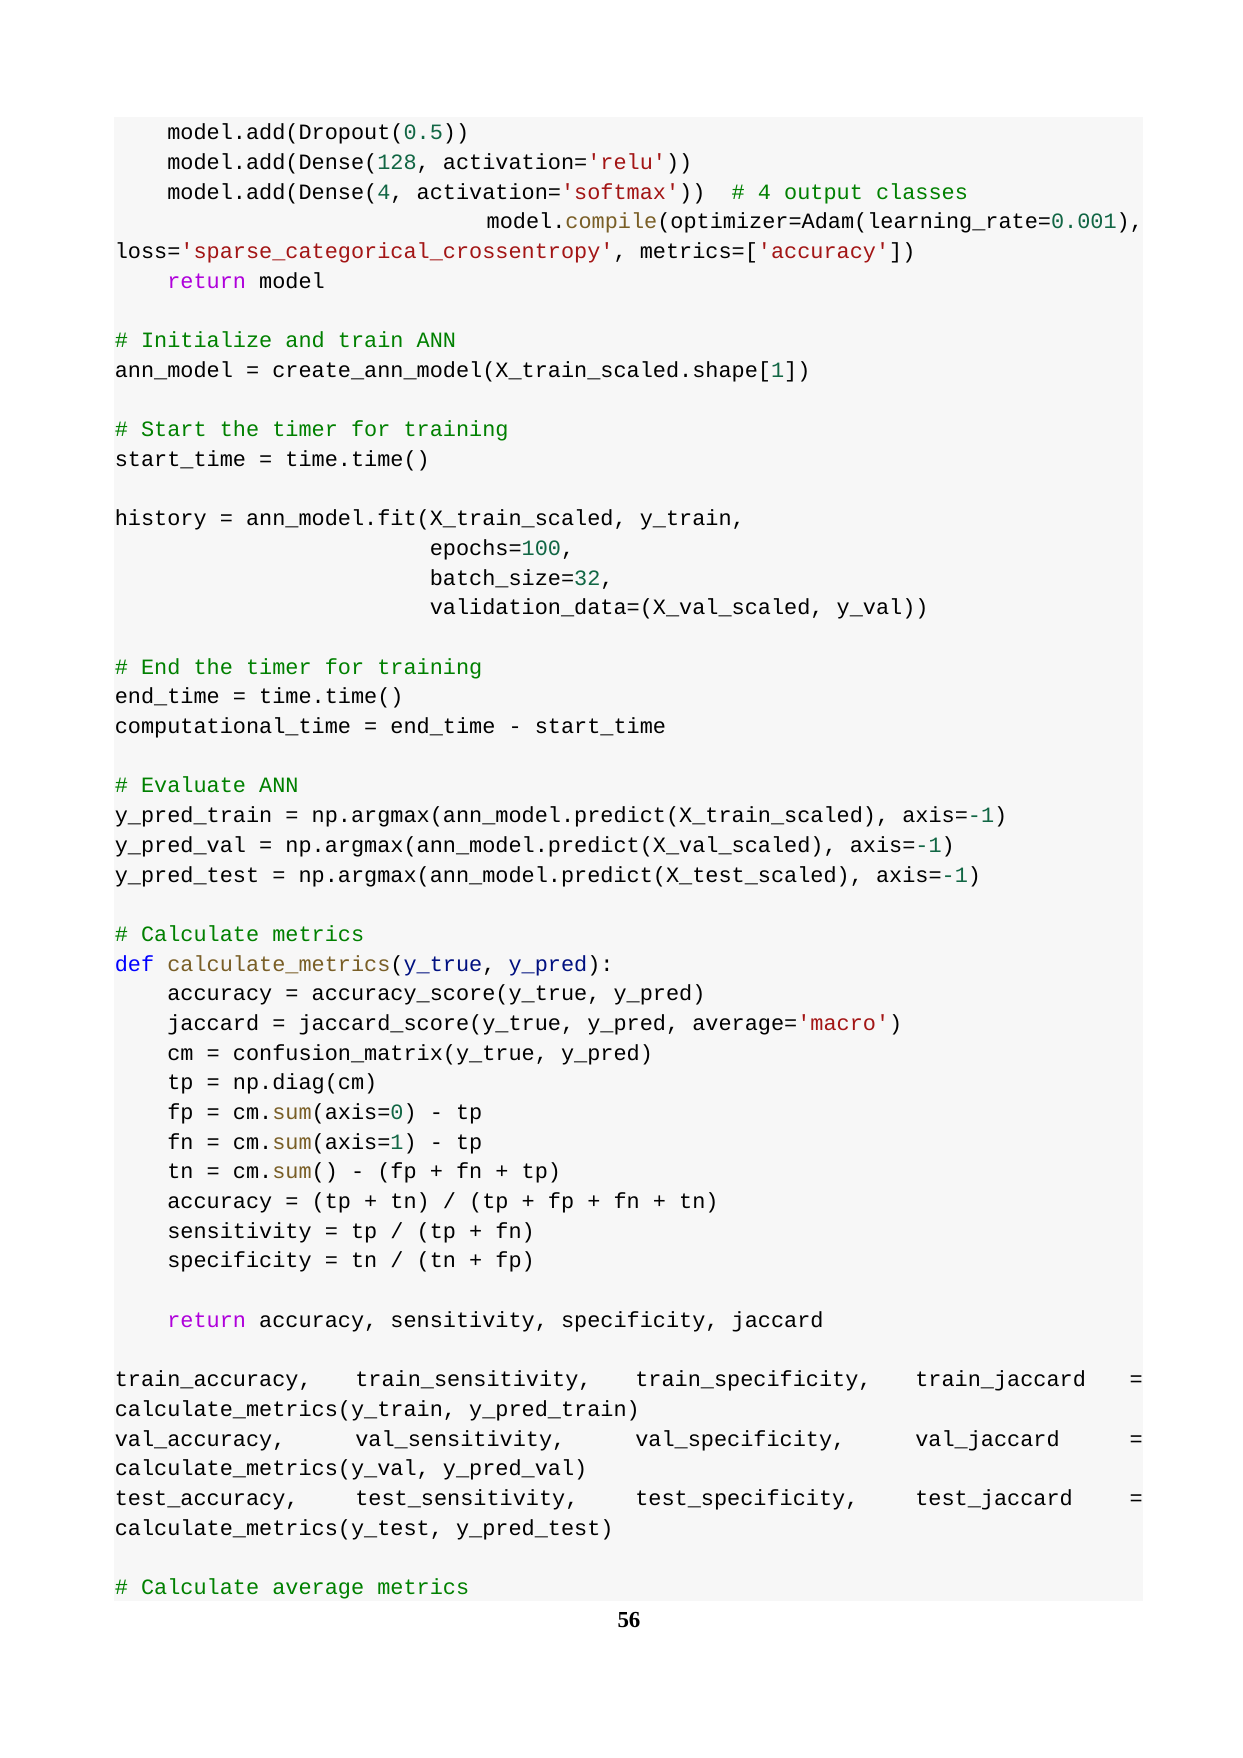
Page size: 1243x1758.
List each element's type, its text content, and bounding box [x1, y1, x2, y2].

text fn = cm.sum(axis=1) - tp [114, 1126, 1143, 1156]
text sensitivity = tp / (tp + fn) [114, 1215, 1143, 1245]
text batch_size=32, [114, 562, 1143, 592]
text y_pred_test = np.argmax(ann_model.predict(X_test_scaled), axis=-1) [114, 859, 1143, 888]
text train_accuracy, train_sensitivity, train_specificity, train_jaccard = calculate_metrics(y_train, y_pred_train) [114, 1363, 1143, 1423]
text jaccard = jaccard_score(y_true, y_pred, average='macro') [114, 1007, 1143, 1037]
text y_pred_val = np.argmax(ann_model.predict(X_val_scaled), axis=-1) [114, 829, 1143, 859]
text tn = cm.sum() - (fp + fn + tp) [114, 1156, 1143, 1185]
text # Start the timer for training [114, 413, 1143, 443]
text y_pred_train = np.argmax(ann_model.predict(X_train_scaled), axis=-1) [114, 799, 1143, 829]
text cm = confusion_matrix(y_true, y_pred) [114, 1037, 1143, 1067]
text def calculate_metrics(y_true, y_pred): [114, 948, 1143, 978]
text computational_time = end_time - start_time [114, 710, 1143, 740]
text model.add(Dense(4, activation='softmax')) # 4 output classes [114, 176, 1143, 206]
text # Calculate average metrics [114, 1571, 1143, 1601]
text return accuracy, sensitivity, specificity, jaccard [114, 1304, 1143, 1334]
text accuracy = accuracy_score(y_true, y_pred) [114, 978, 1143, 1007]
text return model [114, 265, 1143, 295]
text test_accuracy, test_sensitivity, test_specificity, test_jaccard = calculate_metrics(y_test, y_pred_test) [114, 1482, 1143, 1542]
text history = ann_model.fit(X_train_scaled, y_train, [114, 503, 1143, 532]
text model.add(Dropout(0.5)) [114, 117, 1143, 146]
text # Evaluate ANN [114, 770, 1143, 799]
text model.add(Dense(128, activation='relu')) [114, 146, 1143, 176]
text epochs=100, [114, 532, 1143, 562]
text # End the timer for training [114, 651, 1143, 681]
text model.compile(optimizer=Adam(learning_rate=0.001), loss='sparse_categorical_crossentropy', metrics=['accuracy']) [114, 206, 1143, 265]
text specificity = tn / (tn + fp) [114, 1245, 1143, 1274]
text accuracy = (tp + tn) / (tp + fp + fn + tn) [114, 1185, 1143, 1215]
text tp = np.diag(cm) [114, 1067, 1143, 1096]
text # Calculate metrics [114, 918, 1143, 948]
text start_time = time.time() [114, 443, 1143, 473]
text # Initialize and train ANN [114, 324, 1143, 354]
text val_accuracy, val_sensitivity, val_specificity, val_jaccard = calculate_metrics(y_val, y_pred_val) [114, 1423, 1143, 1482]
text ann_model = create_ann_model(X_train_scaled.shape[1]) [114, 354, 1143, 384]
text fp = cm.sum(axis=0) - tp [114, 1096, 1143, 1126]
text end_time = time.time() [114, 681, 1143, 710]
text validation_data=(X_val_scaled, y_val)) [114, 592, 1143, 621]
